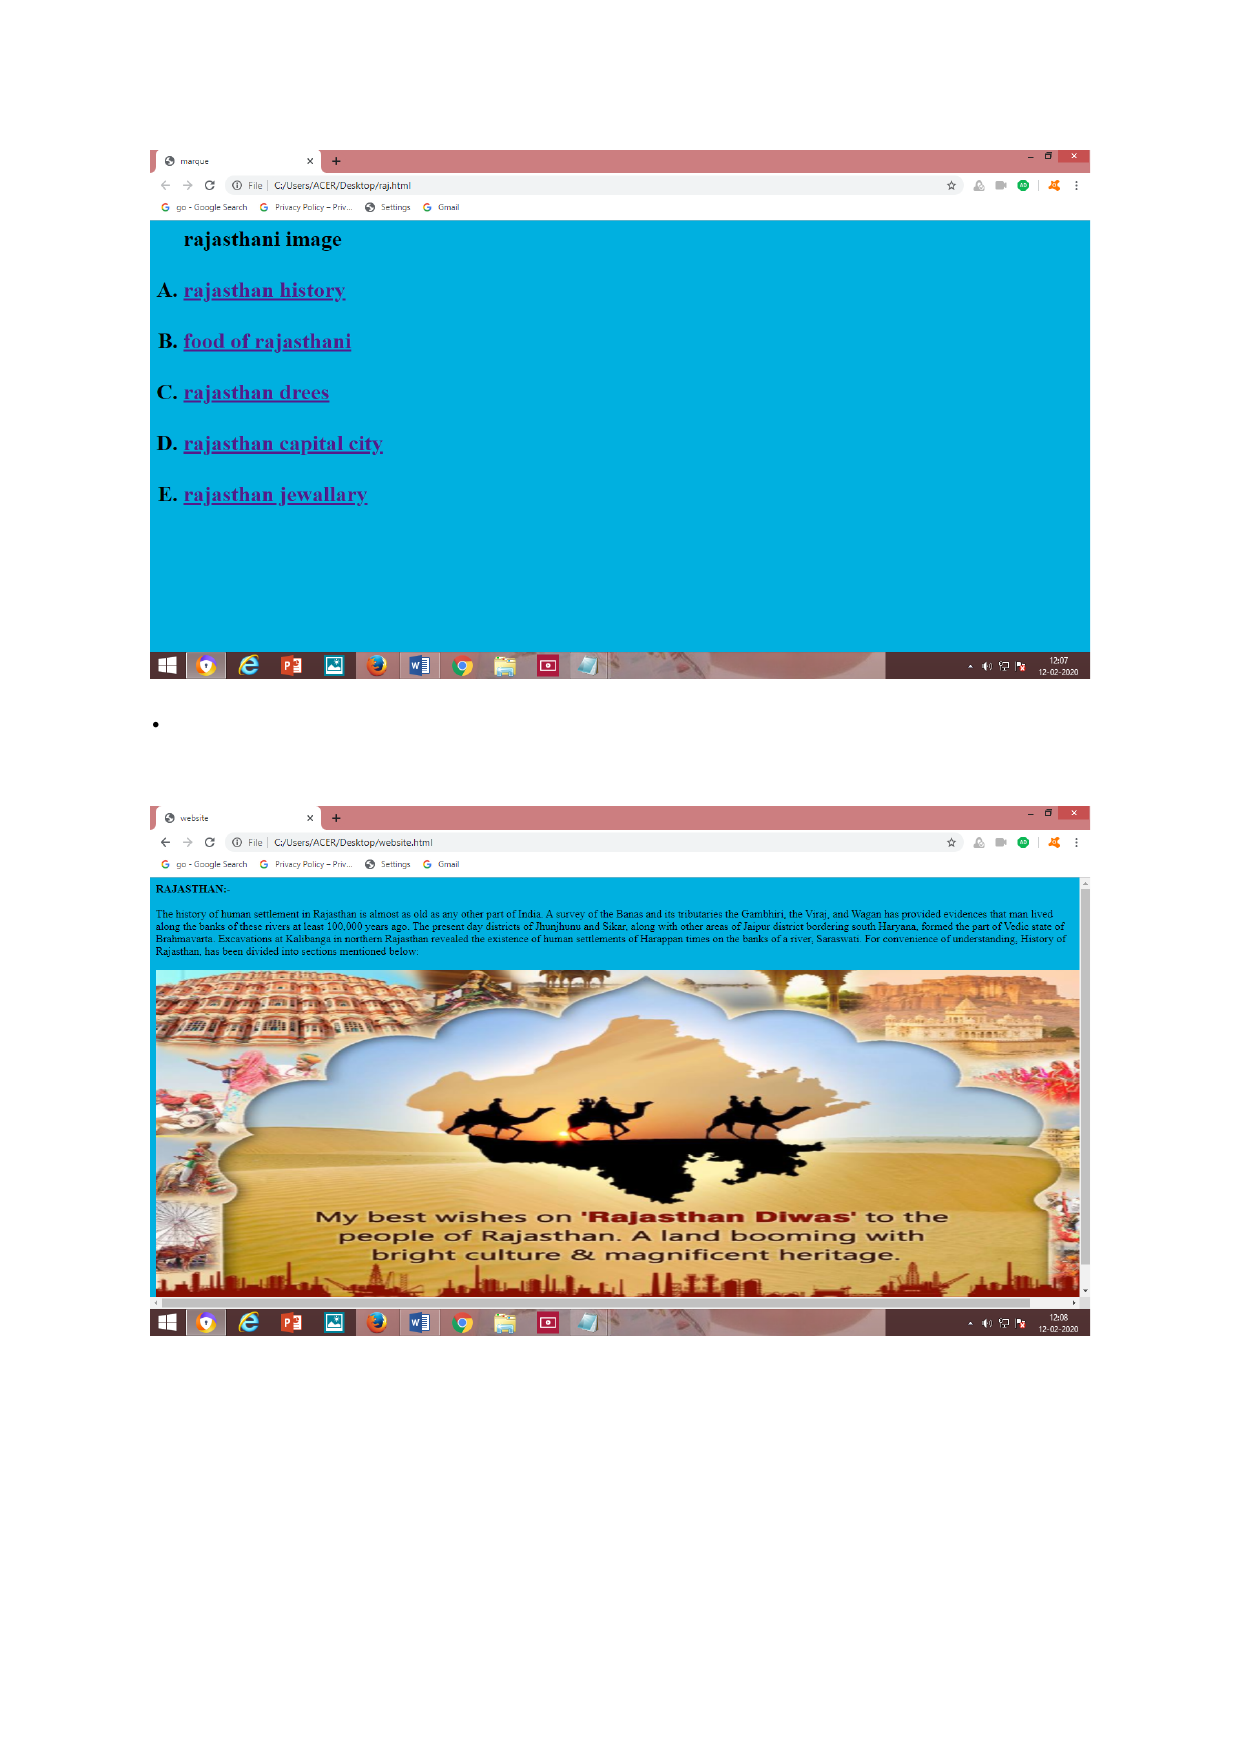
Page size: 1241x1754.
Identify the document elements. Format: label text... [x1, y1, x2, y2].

picture [204, 237, 209, 250]
picture [254, 390, 259, 398]
picture [304, 492, 309, 500]
picture [150, 150, 1091, 220]
picture [295, 340, 301, 347]
picture [163, 284, 169, 296]
text . [150, 679, 1090, 739]
picture [205, 288, 209, 301]
picture [374, 441, 379, 449]
picture [205, 390, 209, 403]
picture [244, 334, 250, 347]
picture [275, 339, 280, 352]
picture [205, 441, 209, 454]
picture [150, 806, 1091, 1336]
picture [337, 492, 344, 500]
picture [205, 492, 209, 505]
picture [150, 653, 1091, 679]
picture [328, 442, 335, 449]
